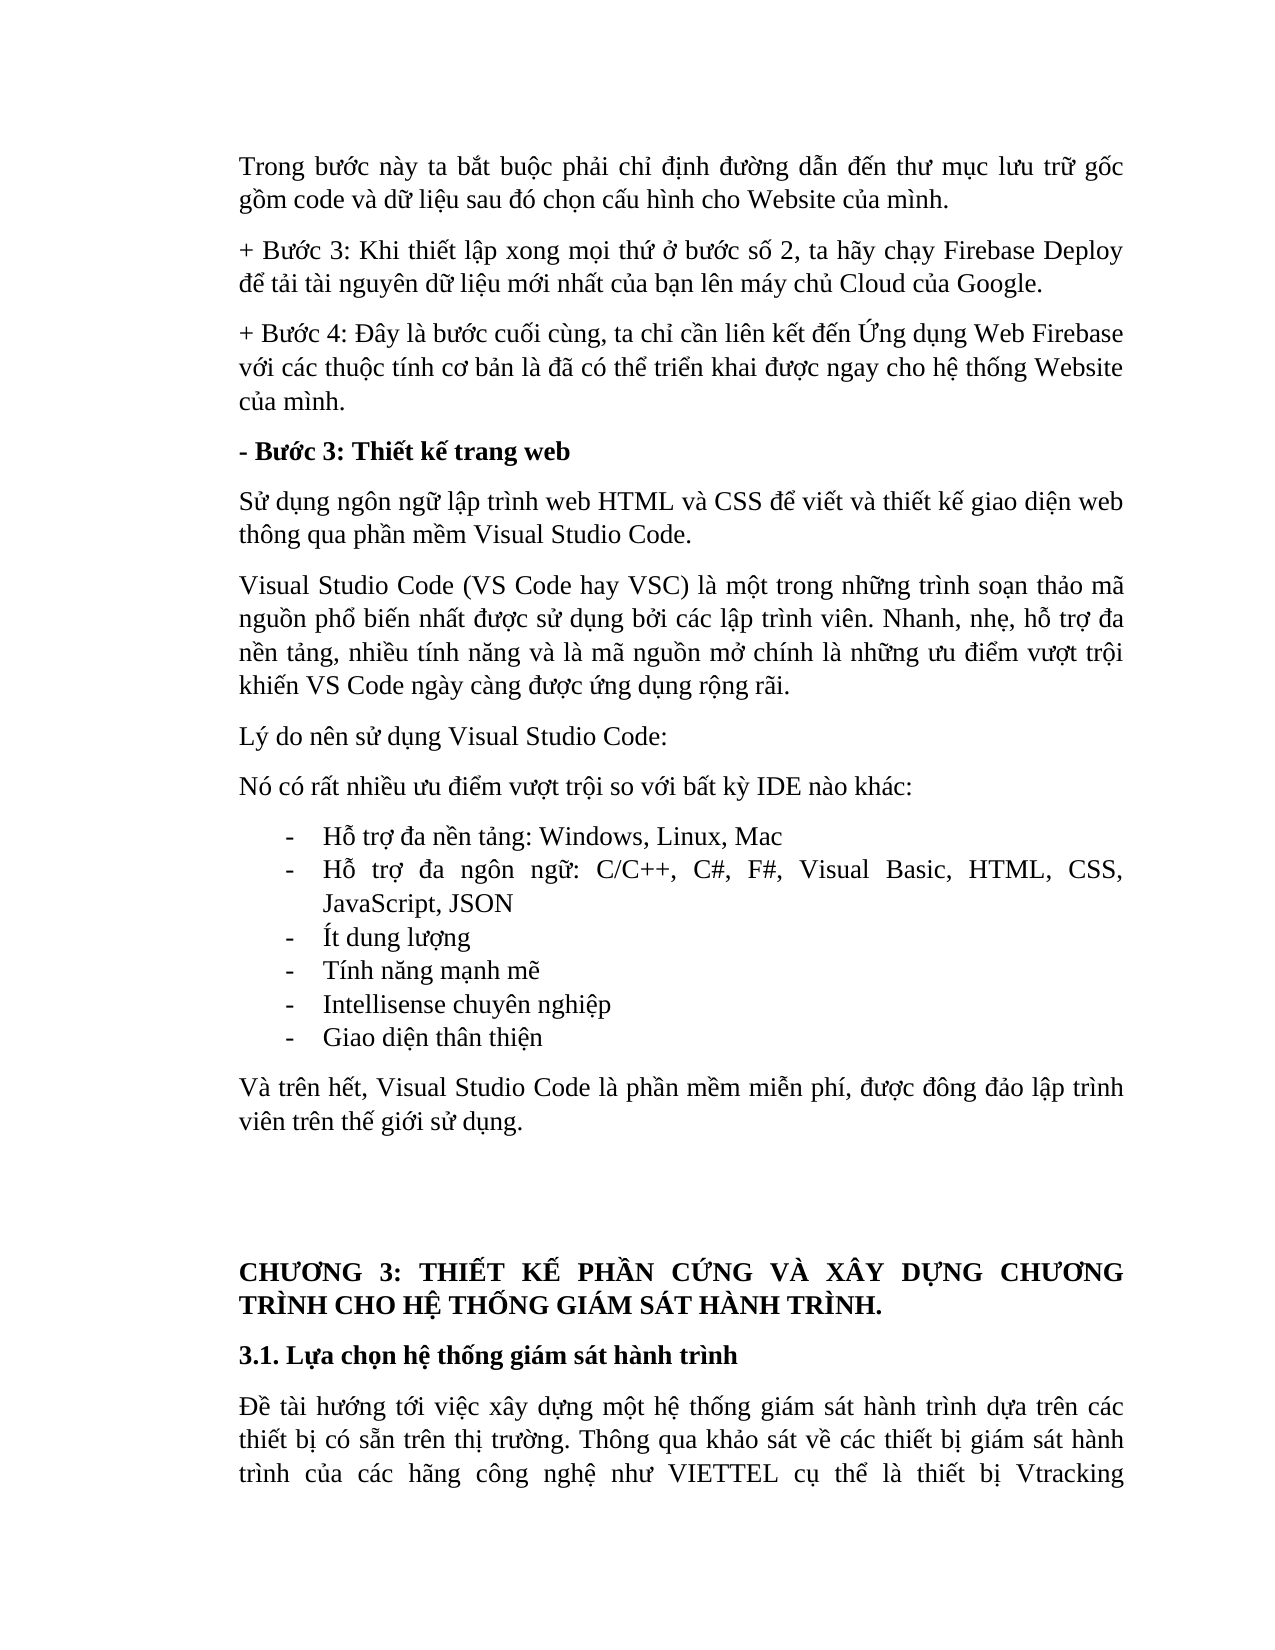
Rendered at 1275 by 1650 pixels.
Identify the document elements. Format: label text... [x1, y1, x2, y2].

text Lý do nên sử dụng Visual Studio Code: [239, 719, 1125, 751]
list Tính năng mạnh mẽ [285, 954, 1125, 985]
text 3.1. Lựa chọn hệ thống giám sát hành trình [239, 1339, 1125, 1371]
text Visual Studio Code (VS Code hay VSC) là một trong những trình soạn thảo mã nguồn phổ biến nhất được sử dụng bởi các lập trình viên. Nhanh, nhẹ, hỗ trợ đa nền tảng, nhiều tính năng và là mã nguồn mở chính là những ưu điểm vượt trội khiến VS Code ngày càng được ứng dụng rộng rãi. [239, 569, 1125, 701]
list Ít dung lượng [285, 921, 1125, 952]
text Sử dụng ngôn ngữ lập trình web HTML và CSS để viết và thiết kế giao diện web thông qua phần mềm Visual Studio Code. [239, 485, 1125, 550]
list Hỗ trợ đa ngôn ngữ: C/C++, C#, F#, Visual Basic, HTML, CSS, JavaScript, JSON [285, 853, 1125, 918]
text + Bước 4: Đây là bước cuối cùng, ta chỉ cần liên kết đến Ứng dụng Web Firebase với các thuộc tính cơ bản là đã có thể triển khai được ngay cho hệ thống Website của mình. [239, 317, 1125, 416]
text - Bước 3: Thiết kế trang web [239, 435, 1125, 466]
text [239, 1389, 1125, 1488]
text Và trên hết, Visual Studio Code là phần mềm miễn phí, được đông đảo lập trình viên trên thế giới sử dụng. [239, 1071, 1125, 1136]
text + Bước 3: Khi thiết lập xong mọi thứ ở bước số 2, ta hãy chạy Firebase Deploy để tải tài nguyên dữ liệu mới nhất của bạn lên máy chủ Cloud của Google. [239, 234, 1125, 298]
text CHƯƠNG 3: THIẾT KẾ PHẦN CỨNG VÀ XÂY DỰNG CHƯƠNG TRÌNH CHO HỆ THỐNG GIÁM SÁT HÀNH TRÌNH. [239, 1256, 1125, 1320]
text Nó có rất nhiều ưu điểm vượt trội so với bất kỳ IDE nào khác: [239, 770, 1125, 801]
list Giao diện thân thiện [285, 1021, 1125, 1052]
text Trong bước này ta bắt buộc phải chỉ định đường dẫn đến thư mục lưu trữ gốc gồm code và dữ liệu sau đó chọn cấu hình cho Website của mình. [239, 150, 1125, 215]
list Intellisense chuyên nghiệp [285, 988, 1125, 1019]
list Hỗ trợ đa nền tảng: Windows, Linux, Mac [285, 820, 1125, 851]
